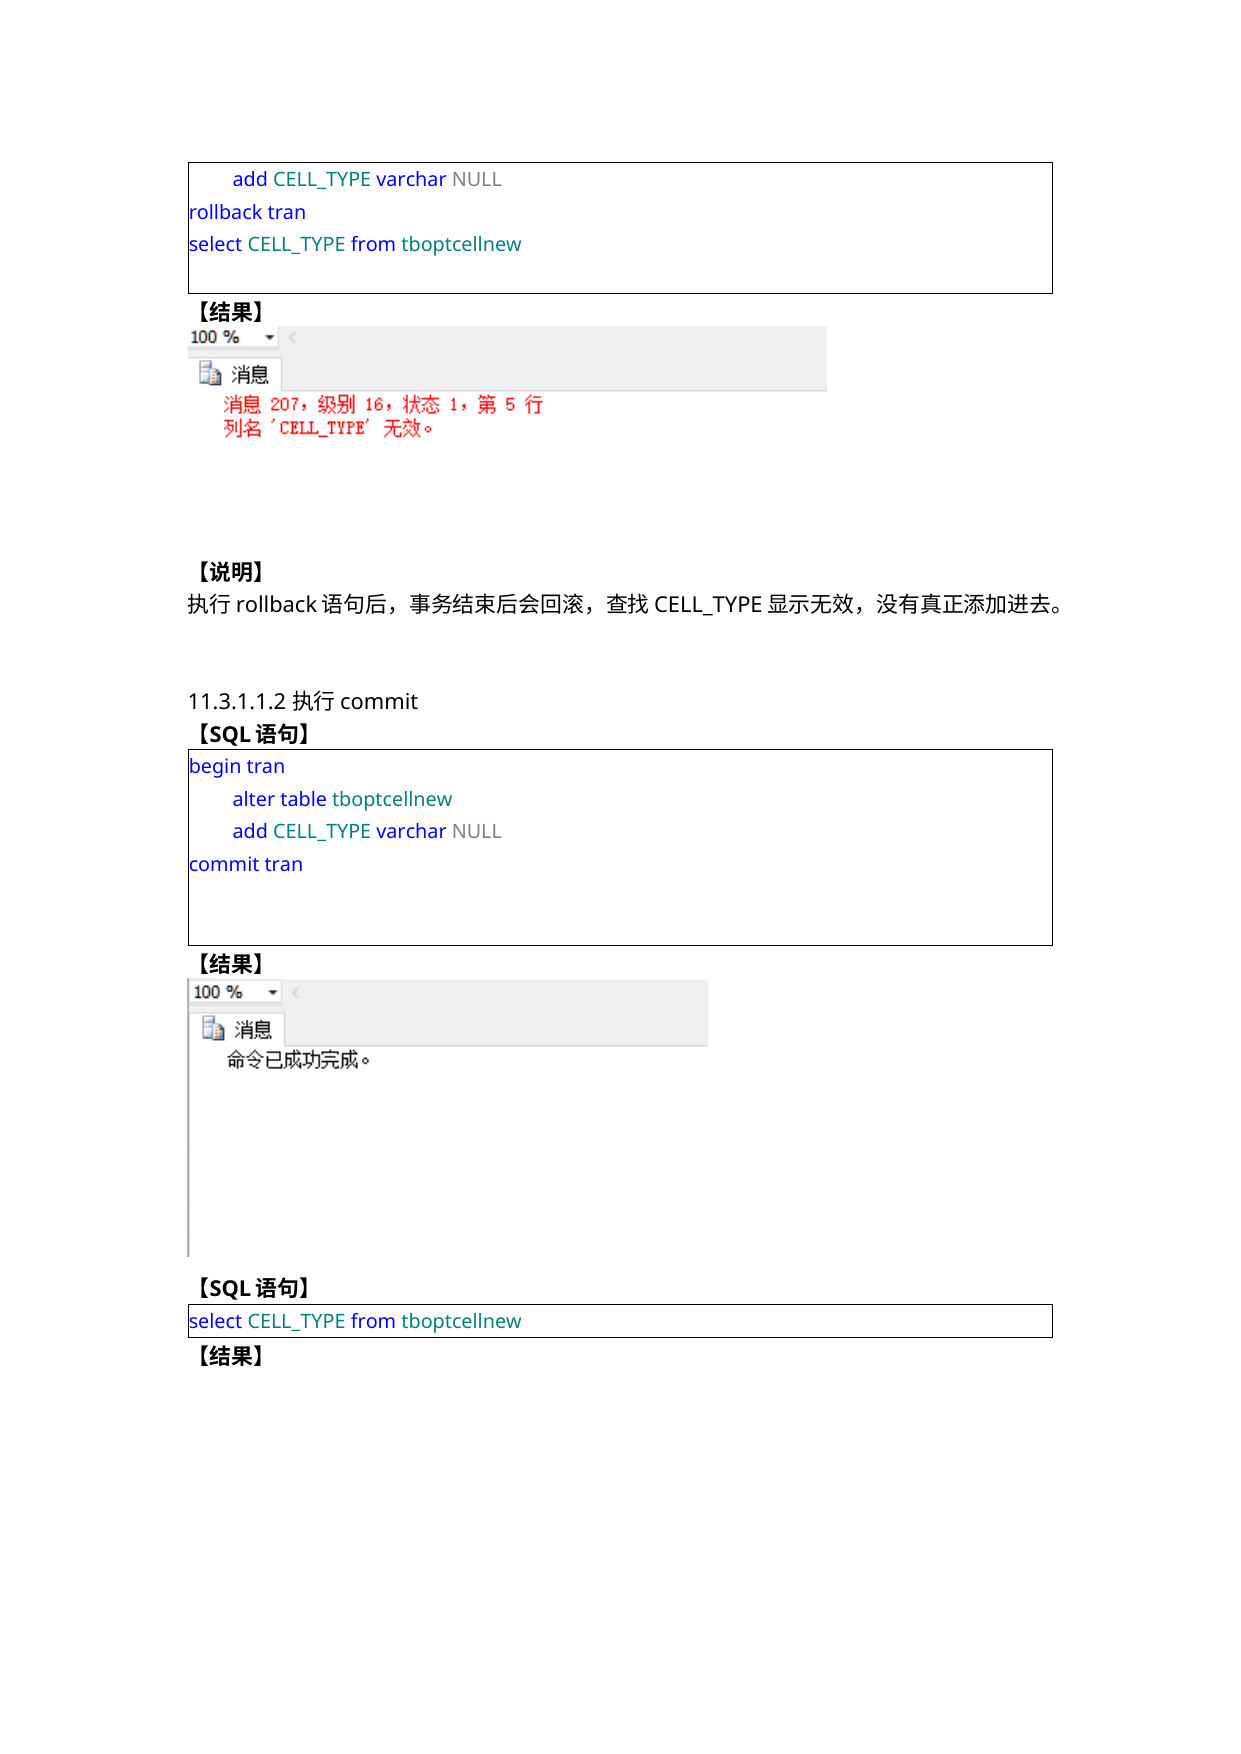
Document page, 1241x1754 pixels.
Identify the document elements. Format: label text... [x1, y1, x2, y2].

text 【SQL语句】 [187, 1271, 1053, 1304]
text 【结果】 [187, 1338, 1053, 1371]
text 【说明】 [187, 554, 1053, 587]
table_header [189, 163, 1052, 293]
picture [187, 978, 709, 1257]
picture [187, 326, 828, 543]
table_header begin tran alter table tboptcellnew add CELL_TYPE varchar NULL commit tran [189, 750, 1052, 945]
text 11.3.1.1.2 执行commit [187, 684, 1053, 717]
text 【结果】 [187, 294, 1053, 327]
text 【SQL语句】 [187, 717, 1053, 749]
table_header select CELL_TYPE from tboptcellnew [189, 1305, 1052, 1337]
text 执行rollback语句后，事务结束后会回滚，查找CELL_TYPE显示无效，没有真正添加进去。 [187, 587, 1053, 619]
text 【结果】 [187, 946, 1053, 979]
